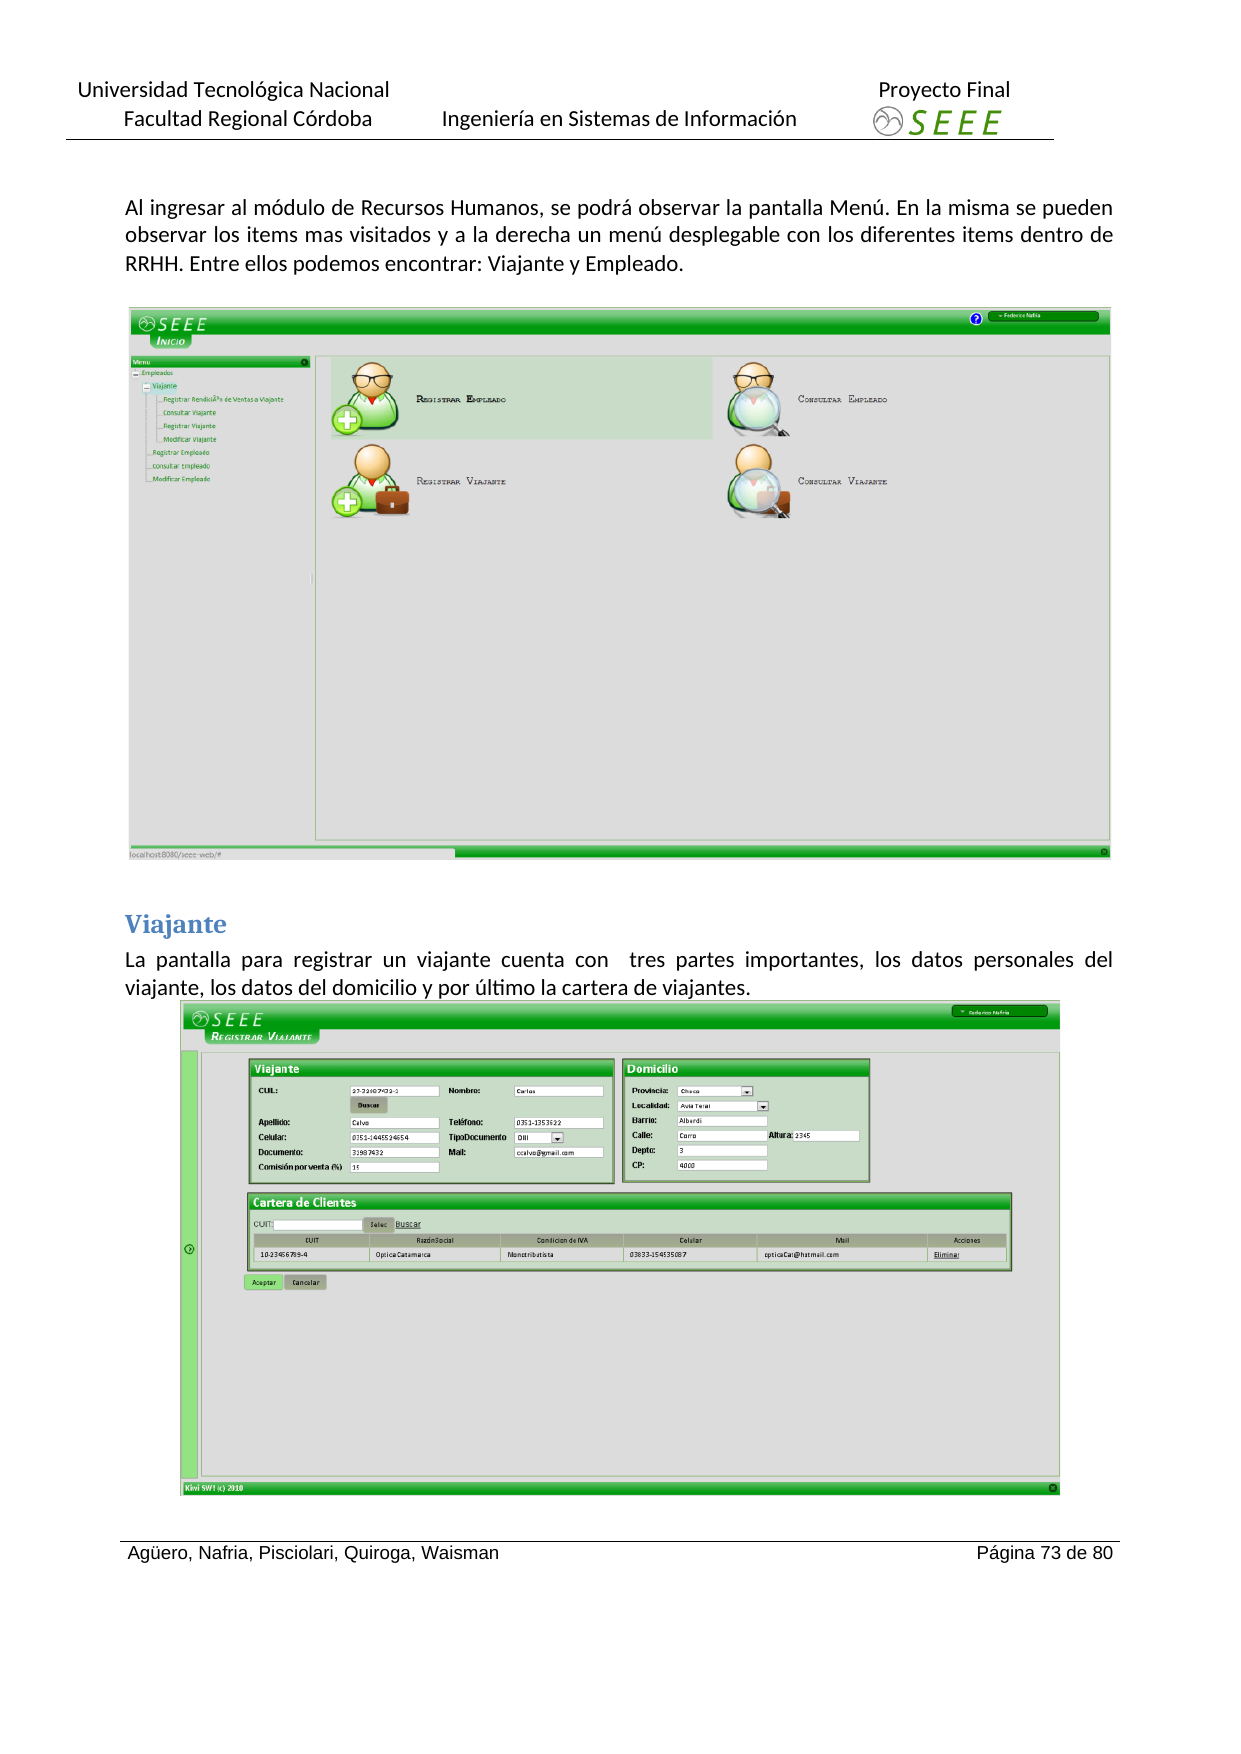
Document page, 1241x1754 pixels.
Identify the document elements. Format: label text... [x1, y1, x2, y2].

subtitle Viajante [125, 909, 1115, 940]
picture [128, 307, 1112, 860]
text Al ingresar al módulo de Recursos Humanos, se podrá observar la pantalla Menú. En la misma se pueden observar los items mas visitados y a la derecha un menú desplegable con los diferentes items dentro de RRHH. Entre ellos podemos encontrar: Viajante y Empleado. [125, 193, 1115, 277]
picture [873, 103, 1004, 139]
text La pantalla para registrar un viajante cuenta con tres partes importantes, los datos personales del viajante, los datos del domicilio y por último la cartera de viajantes. [125, 945, 1115, 1001]
